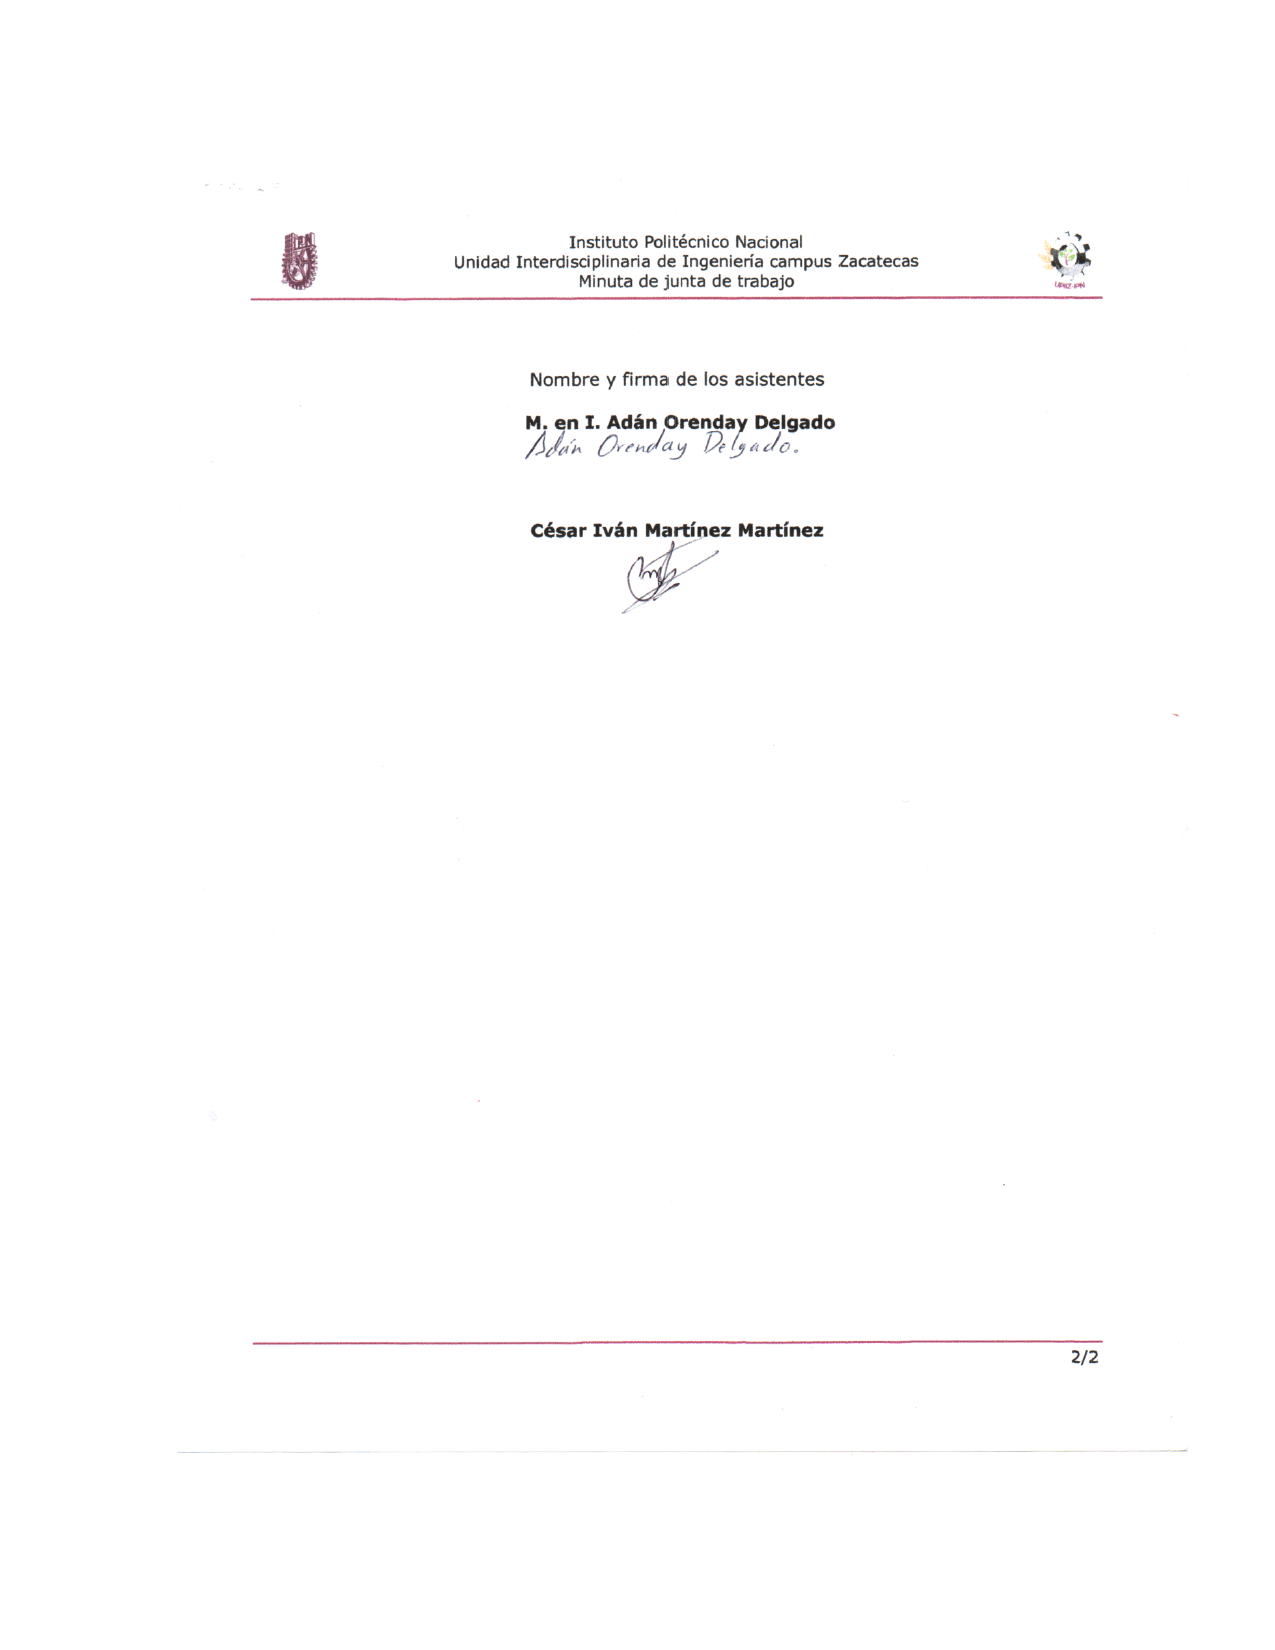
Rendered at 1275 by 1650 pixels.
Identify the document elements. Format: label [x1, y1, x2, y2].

picture [177, 147, 1188, 1458]
